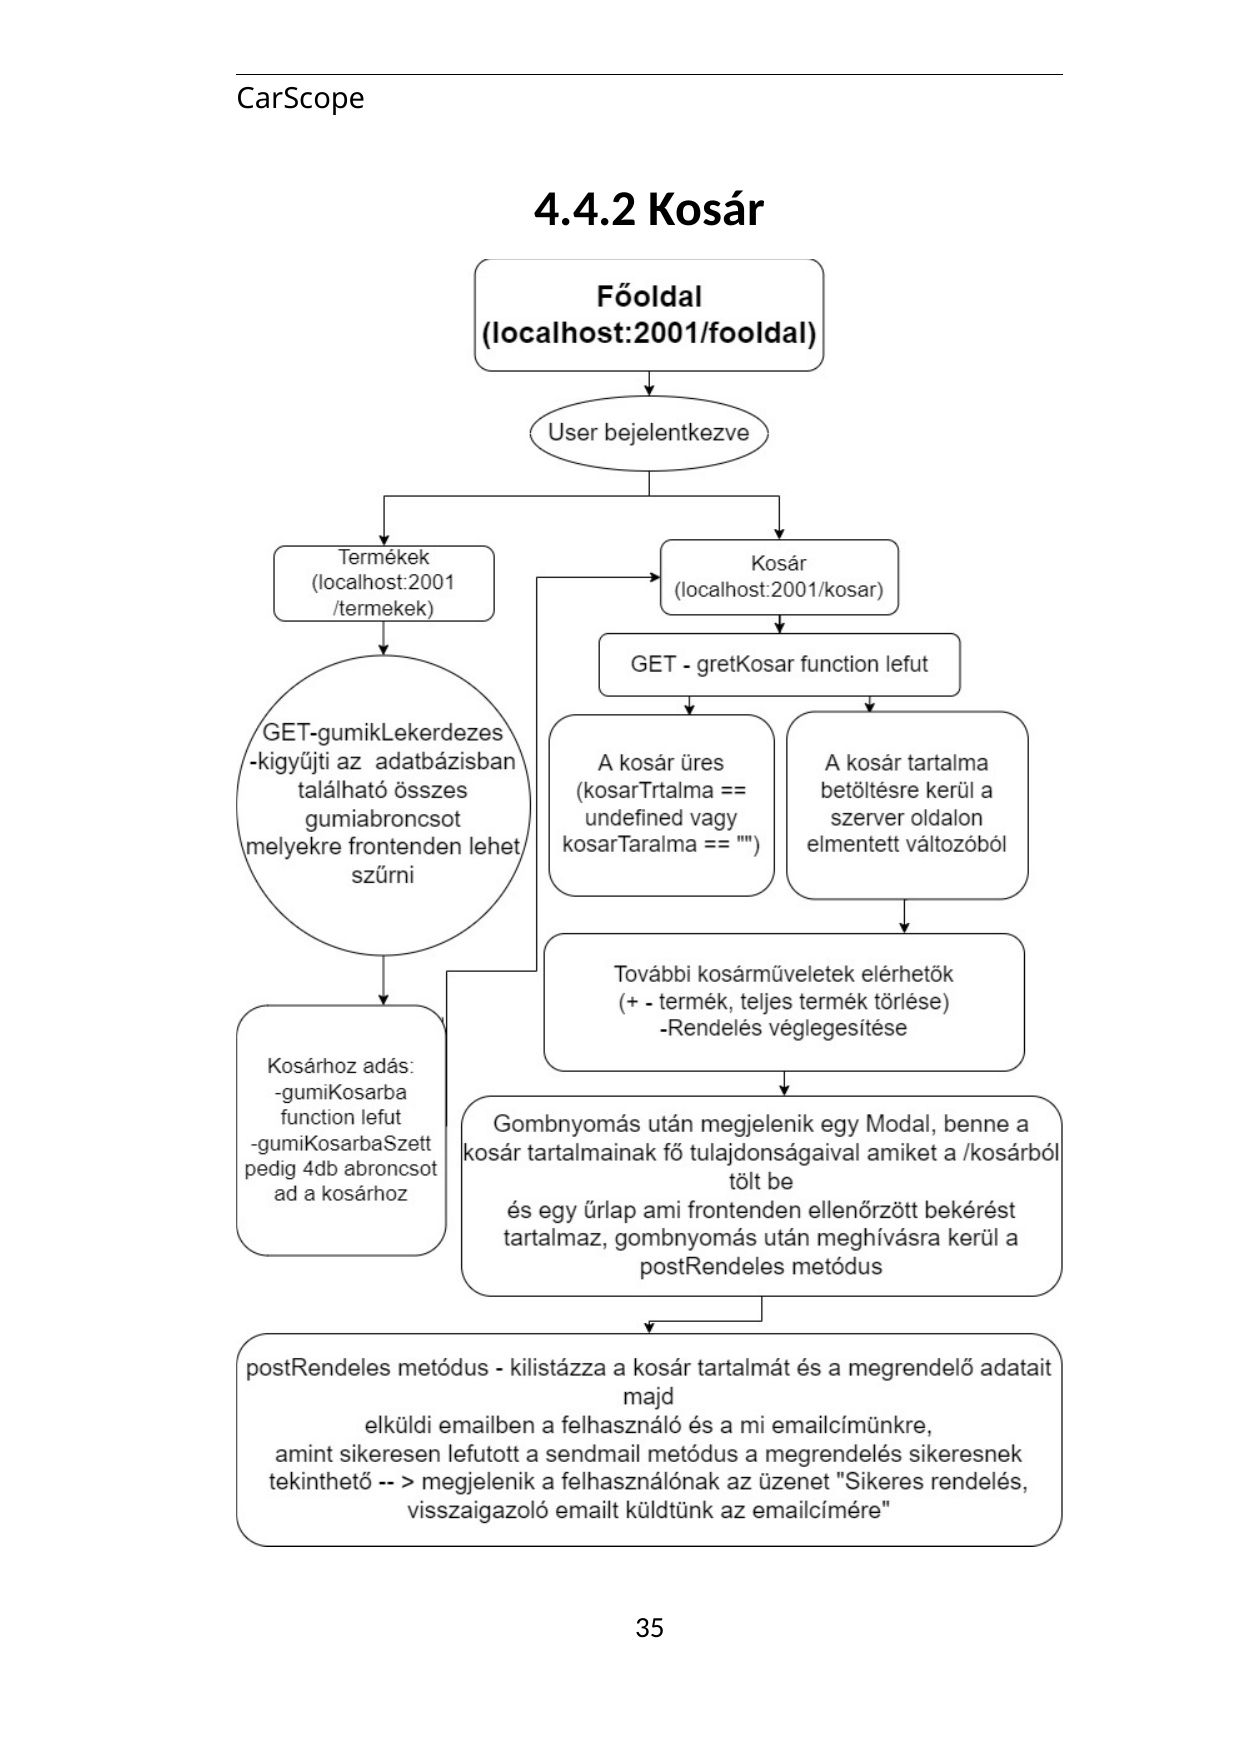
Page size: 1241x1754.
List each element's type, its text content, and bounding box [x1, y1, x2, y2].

picture [236, 259, 1063, 1547]
subtitle 4.4.2 Kosár [236, 177, 1063, 238]
